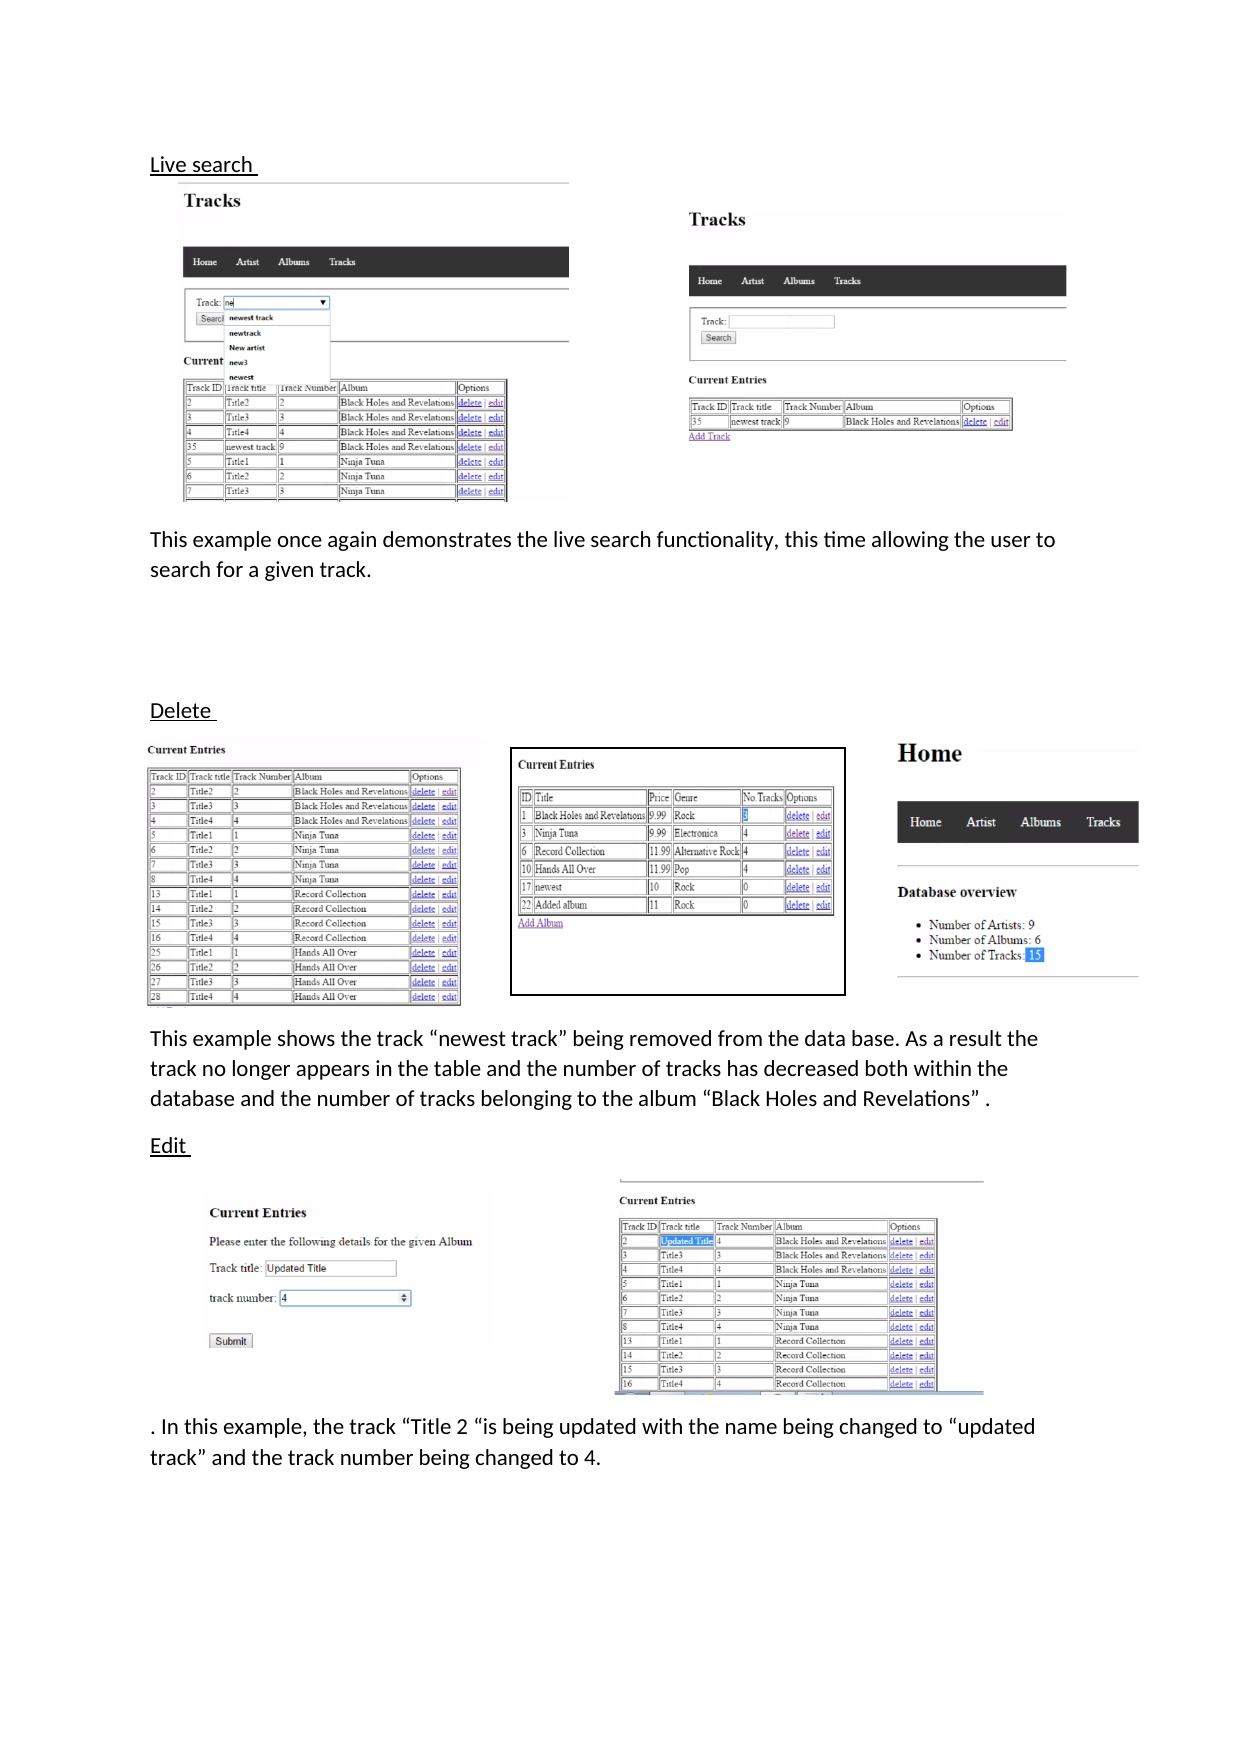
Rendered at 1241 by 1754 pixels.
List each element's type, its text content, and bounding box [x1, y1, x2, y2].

picture [142, 739, 488, 1008]
text This example shows the track “newest track” being removed from the data base. As a result the track no longer appears in the table and the number of tracks has decreased both within the database and the number of tracks belonging to the album “Black Holes and Revelations” . [150, 1024, 1090, 1112]
text . In this example, the track “Title 2 “is being updated with the name being changed to “updated track” and the track number being changed to 4. [150, 1412, 1090, 1471]
text Delete [150, 696, 1090, 724]
picture [513, 749, 844, 994]
picture [178, 182, 569, 502]
text This example once again demonstrates the live search functionality, this time allowing the user to search for a given track. [150, 525, 1090, 583]
text Edit [150, 1131, 1090, 1159]
picture [891, 743, 1139, 981]
picture [203, 1185, 493, 1348]
picture [689, 210, 1067, 473]
picture [614, 1179, 984, 1395]
text Live search [150, 150, 1090, 178]
